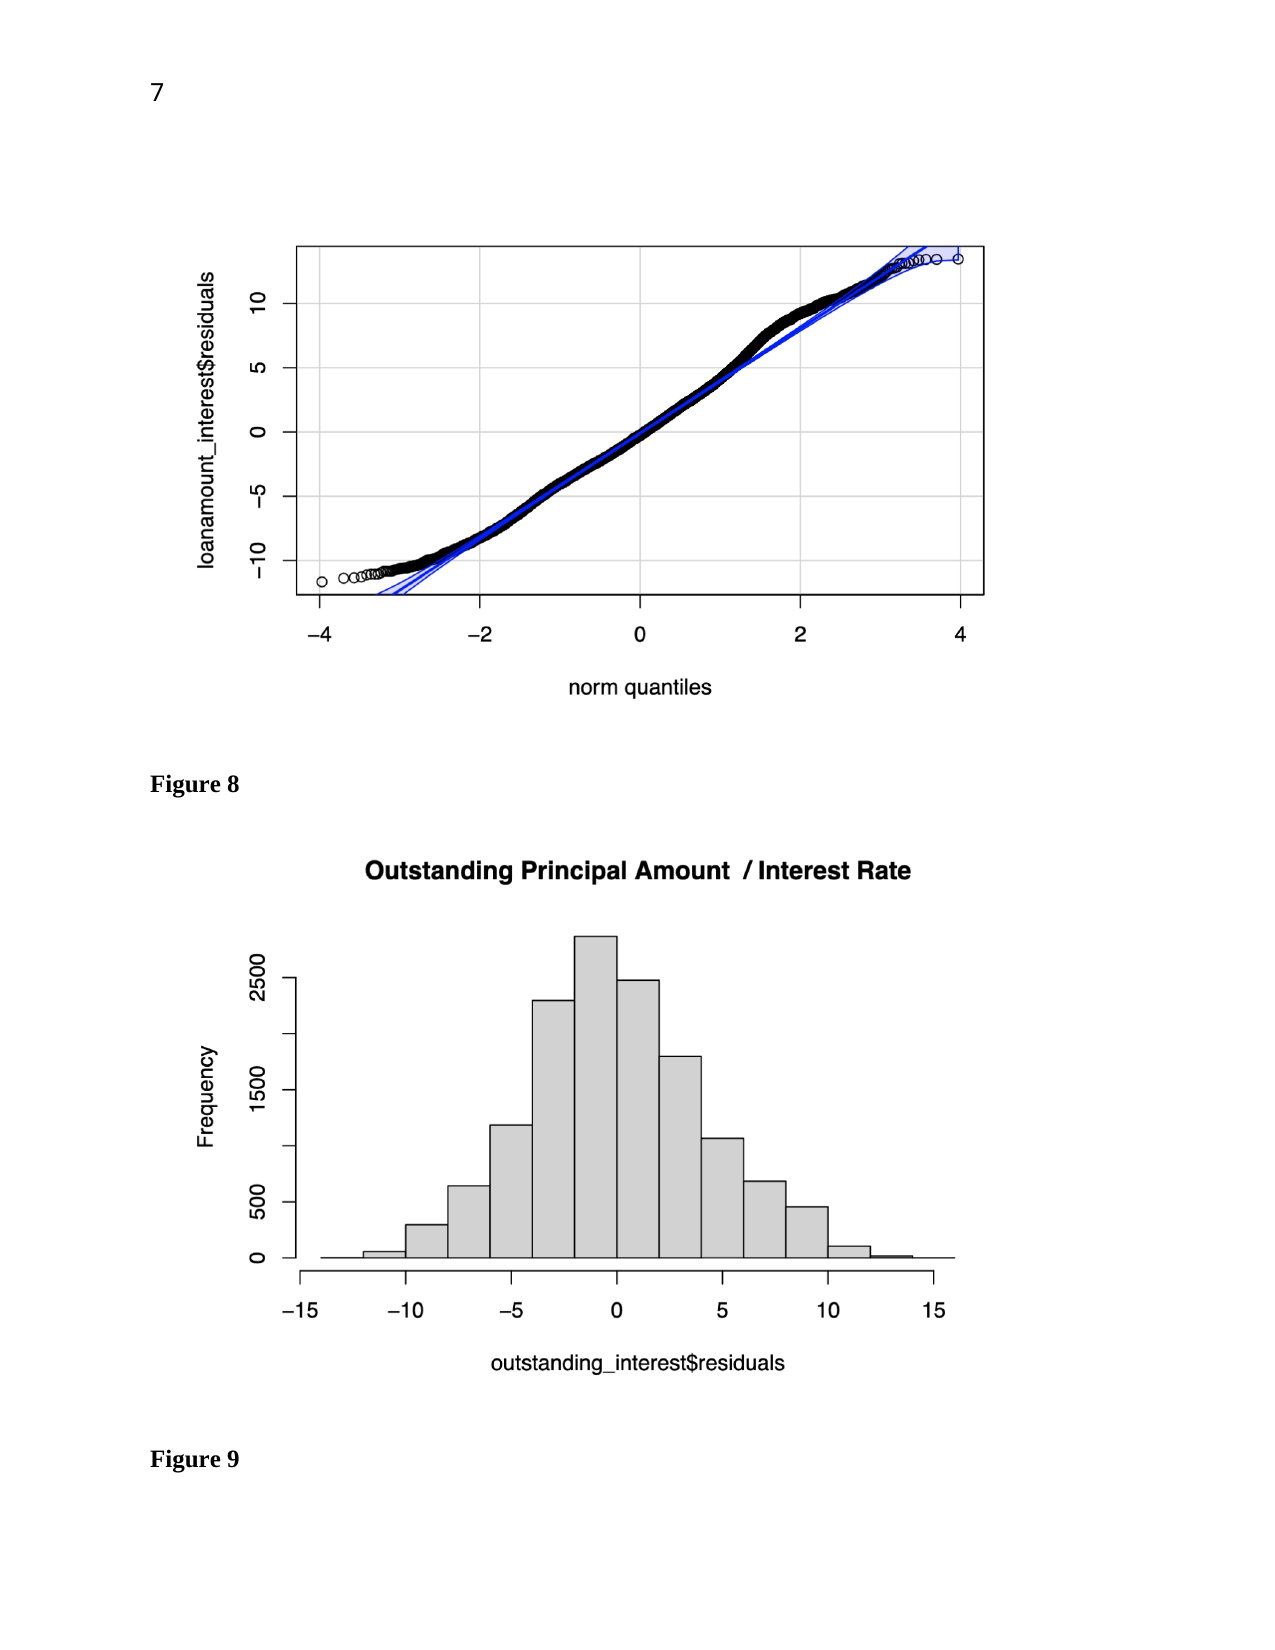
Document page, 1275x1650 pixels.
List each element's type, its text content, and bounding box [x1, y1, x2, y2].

text Figure 8 [150, 769, 1125, 798]
picture [150, 827, 1080, 1411]
text Figure 9 [150, 1444, 1125, 1473]
picture [150, 150, 1084, 736]
